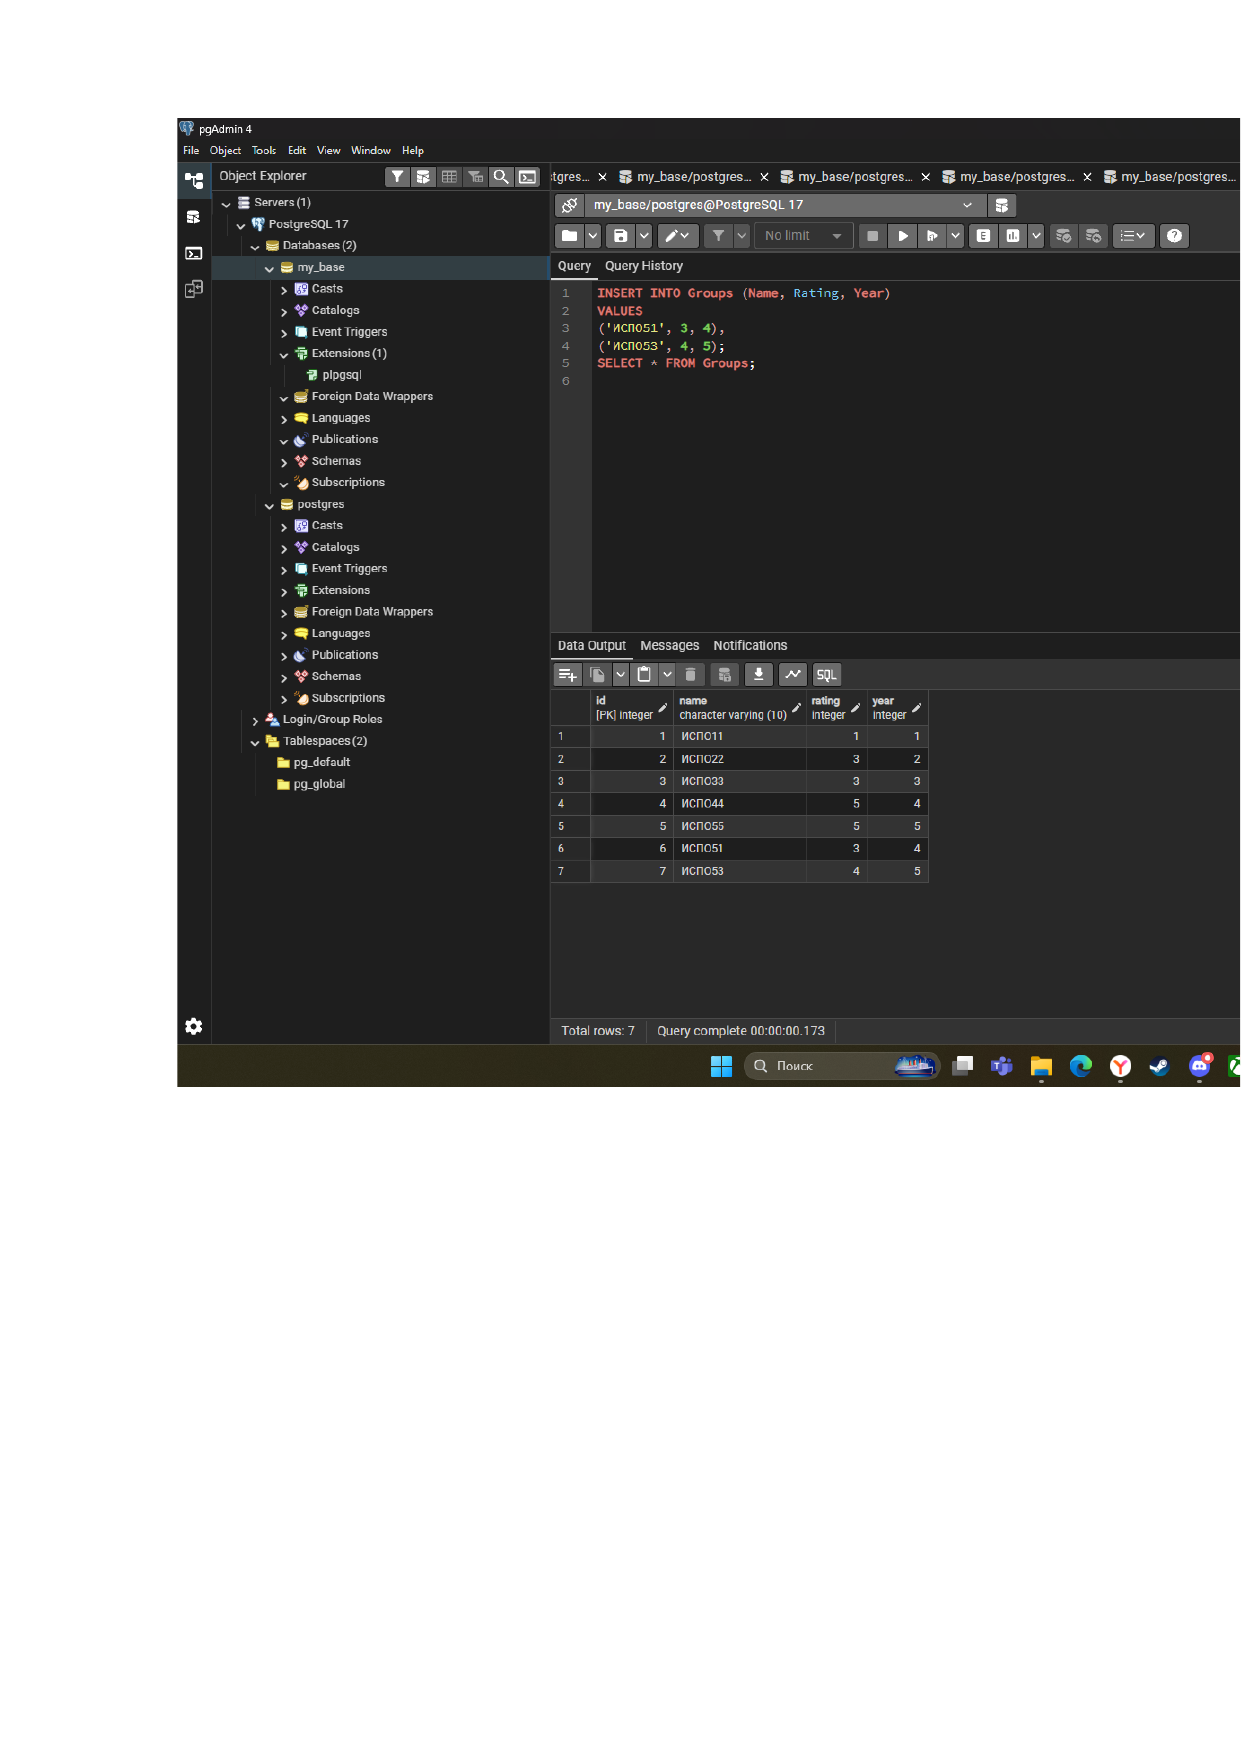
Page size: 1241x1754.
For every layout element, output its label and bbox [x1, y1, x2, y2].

picture [177, 118, 1241, 1087]
